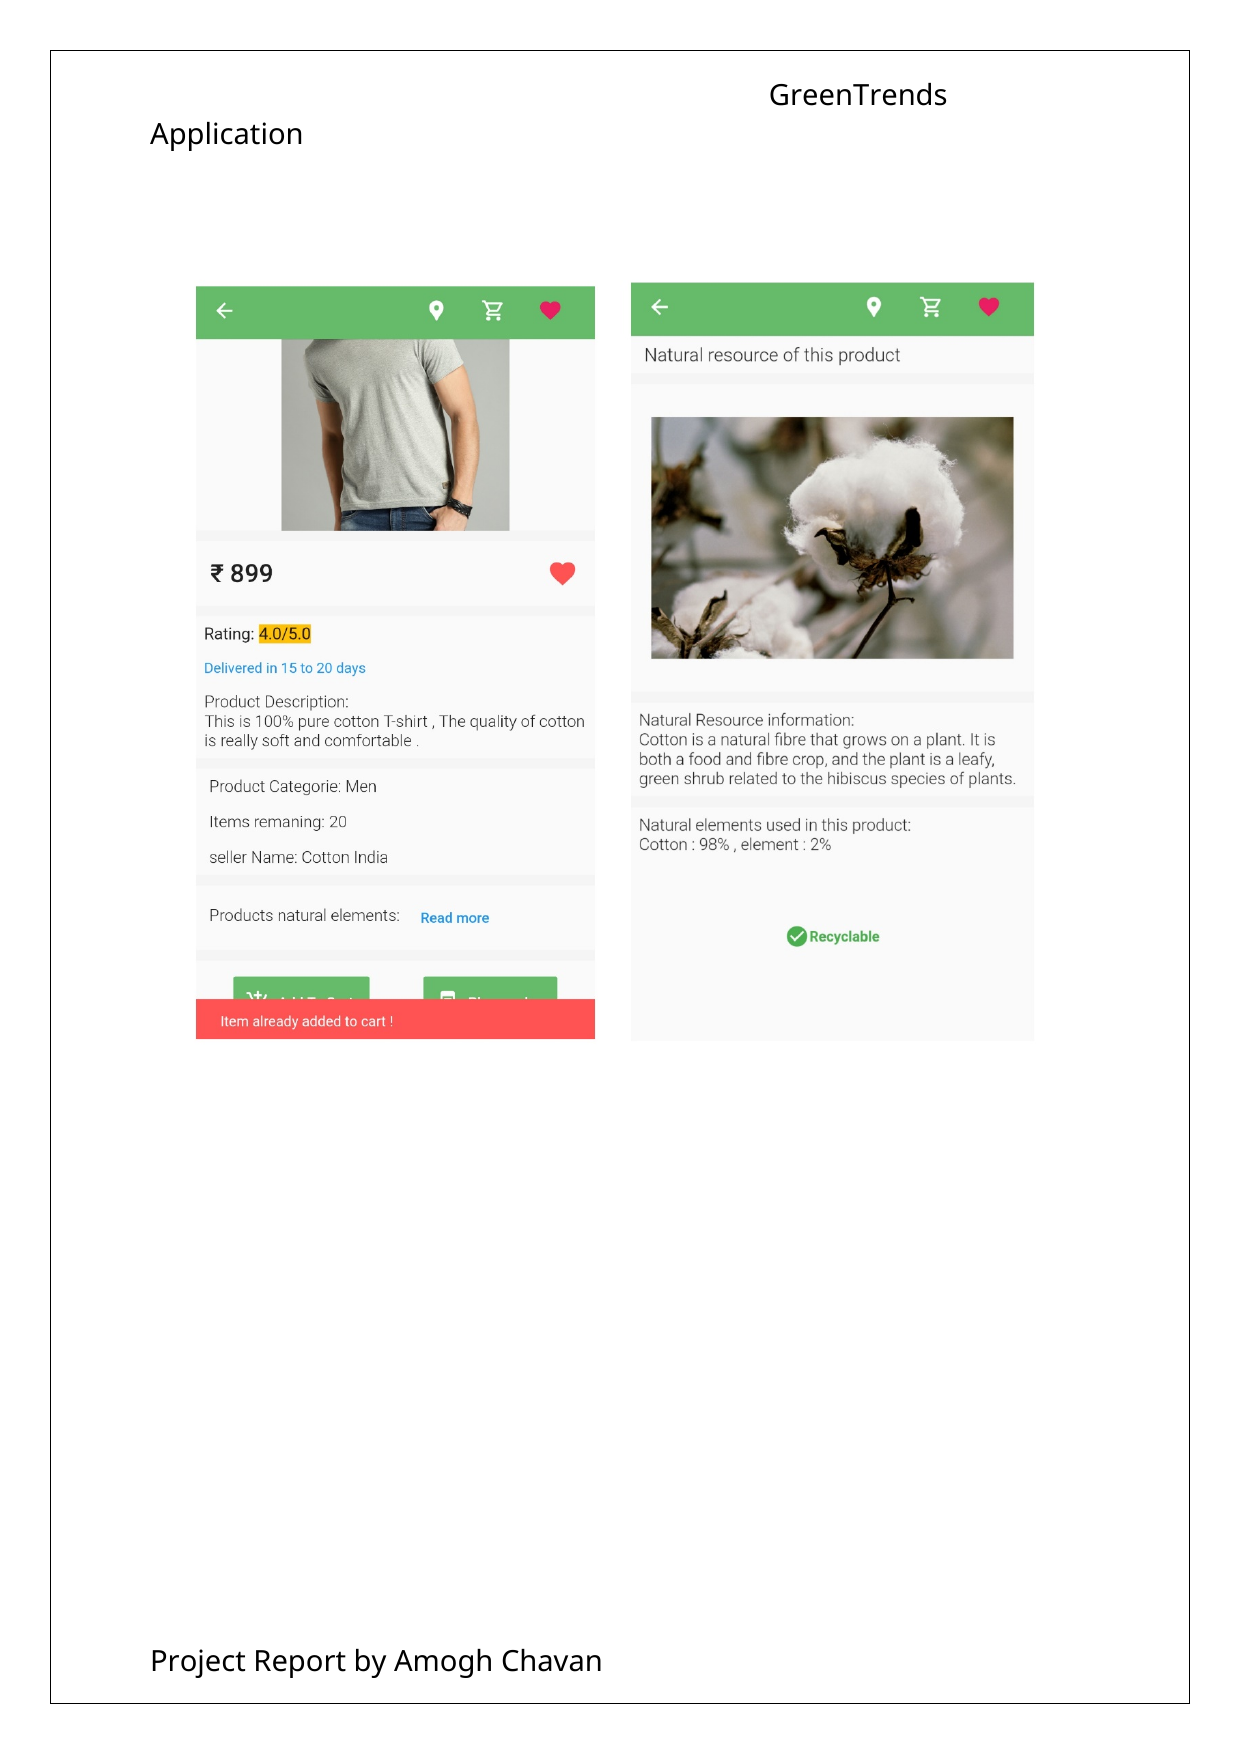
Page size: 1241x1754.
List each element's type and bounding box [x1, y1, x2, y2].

picture [150, 181, 1091, 1122]
